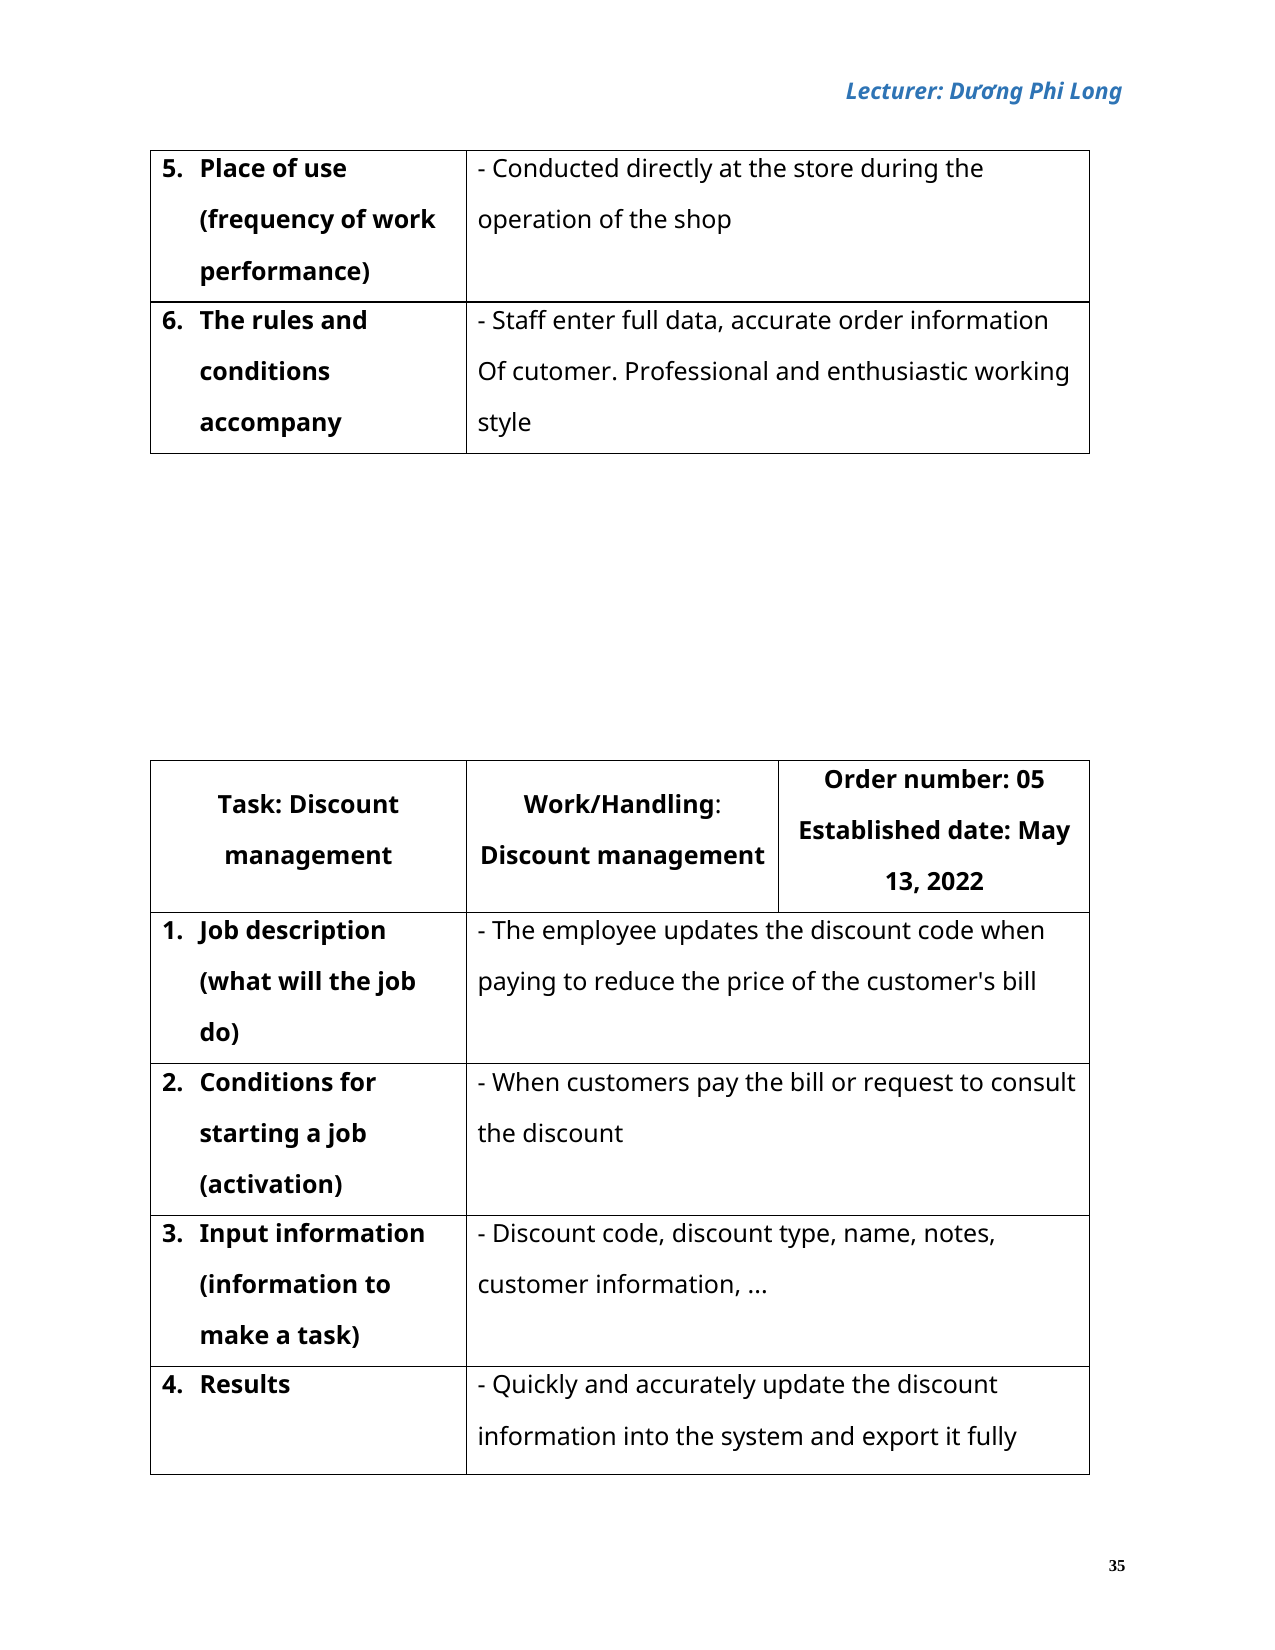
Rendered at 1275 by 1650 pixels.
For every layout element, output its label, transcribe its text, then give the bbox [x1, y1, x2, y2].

table_cell - When customers pay the bill or request to consult the discount [467, 1064, 1089, 1214]
table_cell Conditions for starting a job (activation) [151, 1064, 466, 1214]
table_header Order number: 05 Established date: May 13, 2022 [779, 761, 1089, 912]
table_cell - Conducted directly at the store during the operation of the shop [467, 151, 1089, 301]
table_cell The rules and conditions accompany [151, 303, 466, 453]
table_header Task: Discount management [151, 761, 466, 912]
table_cell Input information (information to make a task) [151, 1216, 466, 1366]
table_cell - The employee updates the discount code when paying to reduce the price of the customer's bill [467, 913, 1089, 1063]
table_cell Job description (what will the job do) [151, 913, 466, 1063]
table_cell Results [151, 1367, 466, 1474]
table_cell - Discount code, discount type, name, notes, customer information, ... [467, 1216, 1089, 1366]
table_cell Place of use (frequency of work performance) [151, 151, 466, 301]
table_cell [467, 1367, 1089, 1474]
table_header Work/Handling: Discount management [467, 761, 778, 912]
table_cell - Staff enter full data, accurate order information Of cutomer. Professional and enthusiastic working style [467, 303, 1089, 453]
